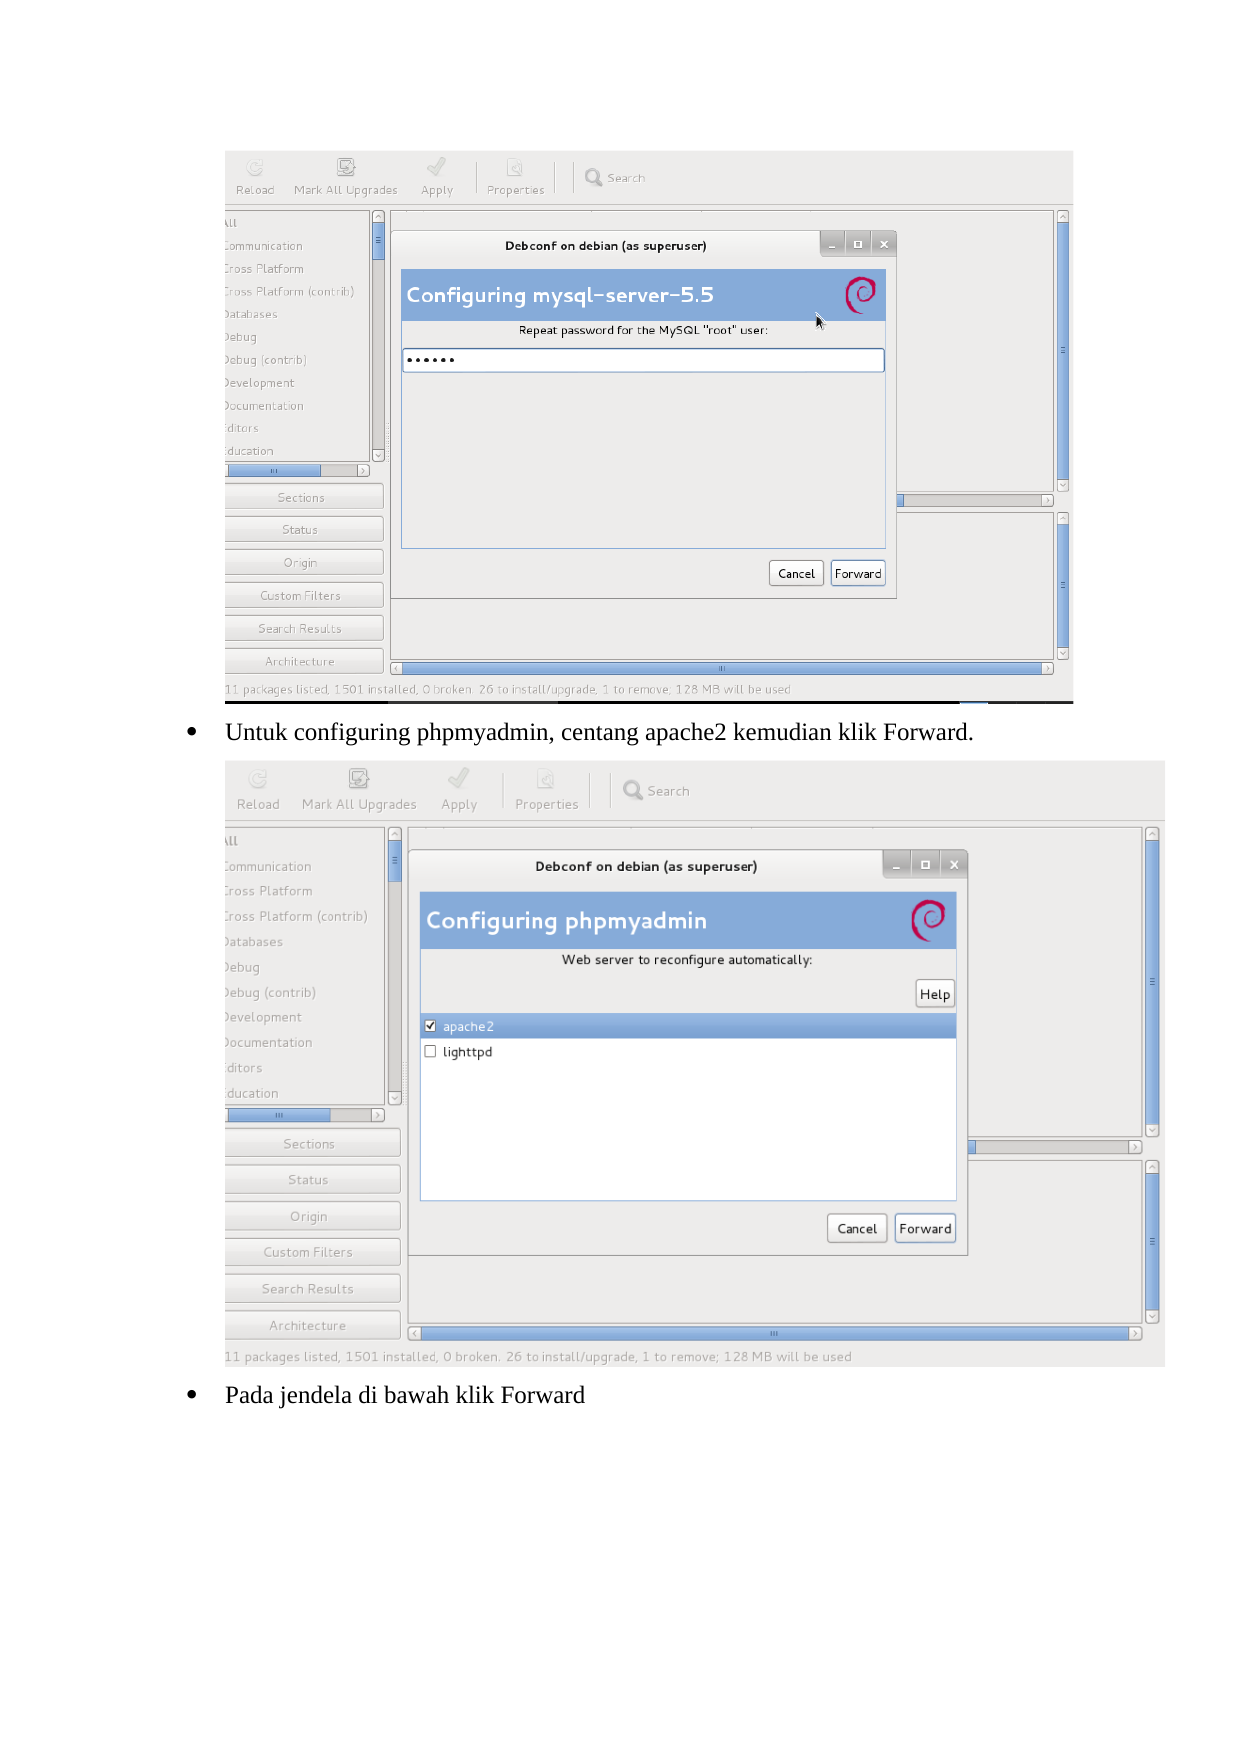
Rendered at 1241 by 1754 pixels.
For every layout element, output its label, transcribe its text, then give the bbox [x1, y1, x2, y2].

picture [225, 150, 1074, 704]
list Pada jendela di bawah klik Forward [187, 1380, 1090, 1409]
picture [225, 760, 1166, 1367]
list Untuk configuring phpmyadmin, centang apache2 kemudian klik Forward. [187, 717, 1090, 746]
